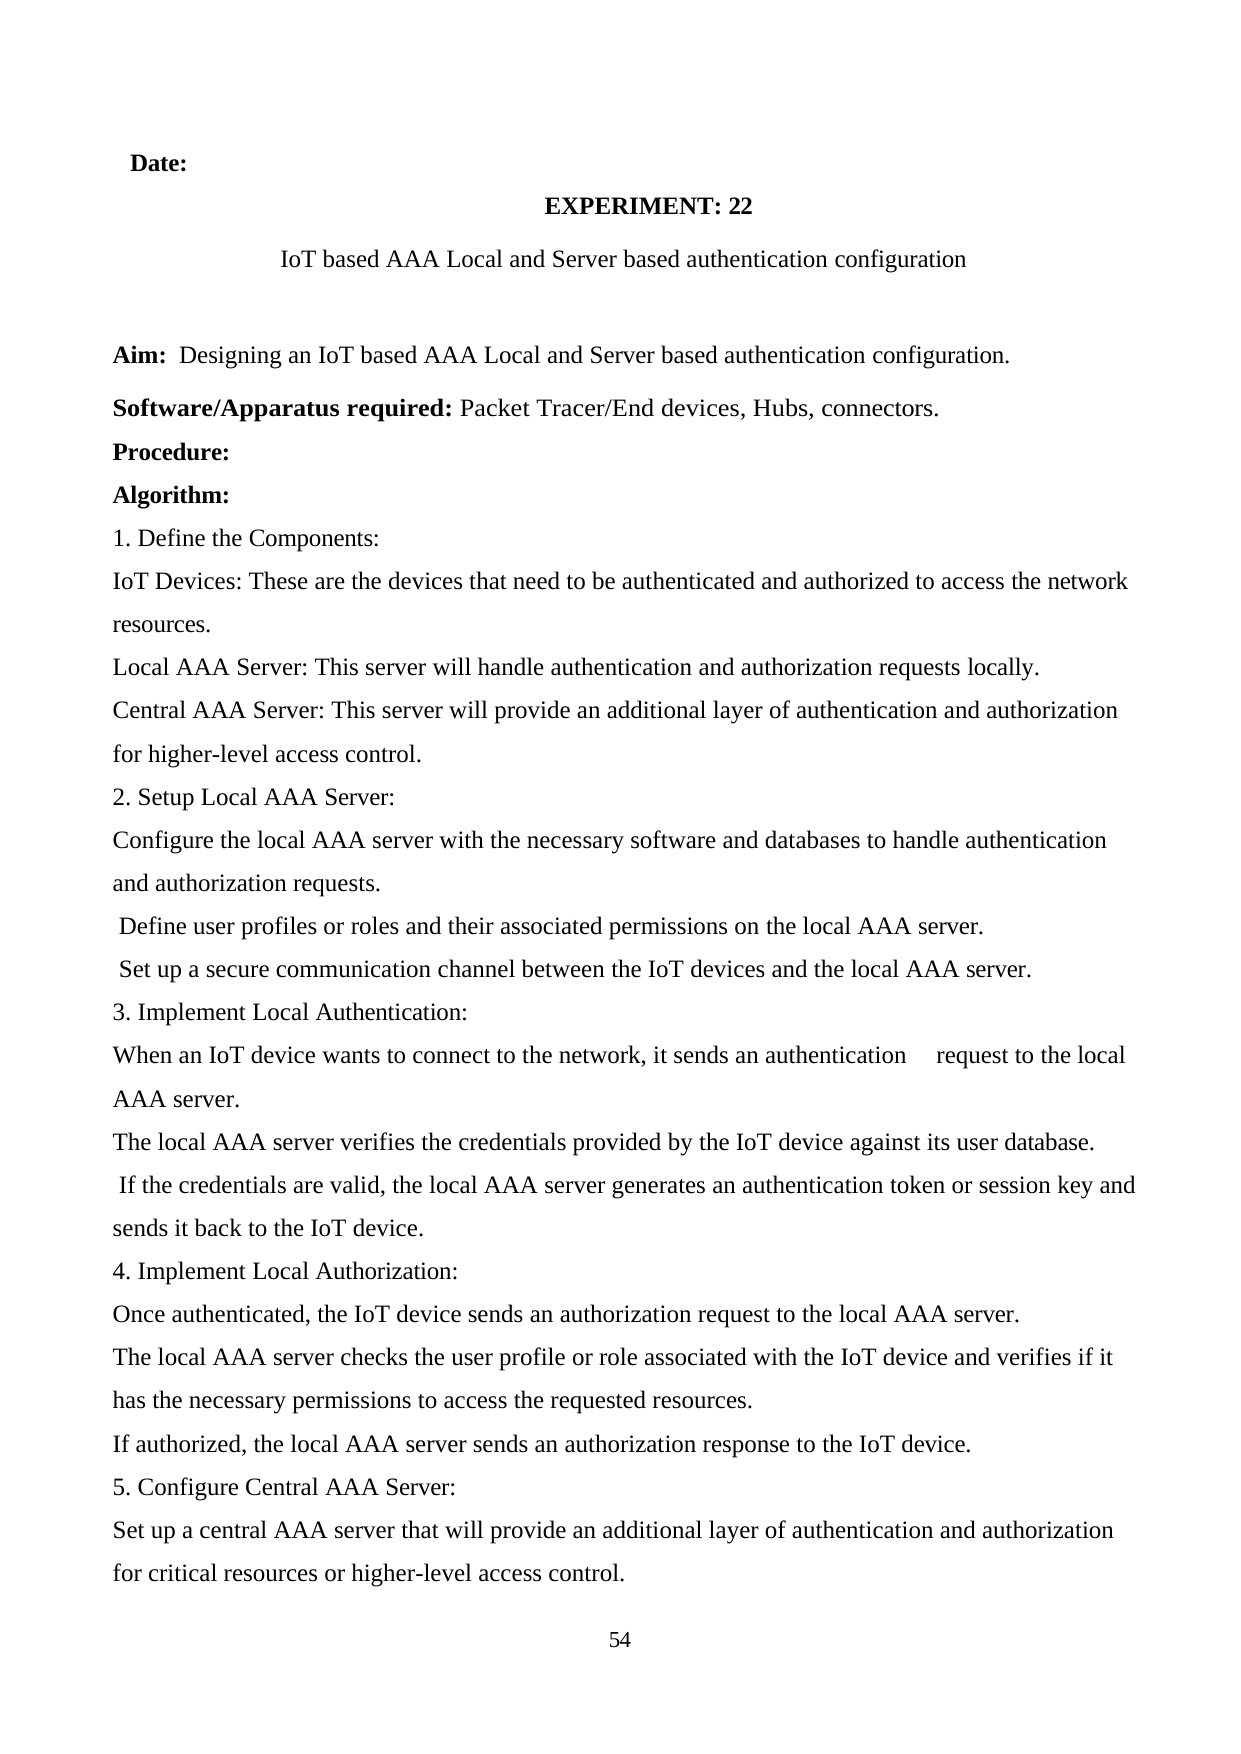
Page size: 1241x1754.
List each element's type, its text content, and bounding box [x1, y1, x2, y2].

text IoT Devices: These are the devices that need to be authenticated and authorized to access the network resources. [112, 566, 1128, 638]
list Setup Local AAA Server: [112, 782, 1137, 811]
text Local AAA Server: This server will handle authentication and authorization requests locally. [112, 652, 1137, 681]
list Define the Components: [112, 523, 1137, 552]
text Once authenticated, the IoT device sends an authorization request to the local AAA server. [112, 1299, 1137, 1328]
list Implement Local Authorization: [112, 1256, 1137, 1285]
text If authorized, the local AAA server sends an authorization response to the IoT device. [112, 1429, 1137, 1457]
text Define user profiles or roles and their associated permissions on the local AAA server. [119, 911, 1137, 940]
text Procedure: [112, 437, 1137, 466]
text EXPERIMENT: 22 [161, 191, 1137, 220]
list Configure Central AAA Server: [112, 1472, 1137, 1501]
text Software/Apparatus required: Packet Tracer/End devices, Hubs, connectors. [112, 393, 1137, 422]
text Date: [130, 148, 1137, 177]
text Set up a secure communication channel between the IoT devices and the local AAA server. [119, 954, 1137, 983]
text Configure the local AAA server with the necessary software and databases to handle authentication and authorization requests. [112, 825, 1137, 897]
text When an IoT device wants to connect to the network, it sends an authentication request to the local AAA server. [112, 1041, 1127, 1112]
text If the credentials are valid, the local AAA server generates an authentication token or session key and sends it back to the IoT device. [112, 1170, 1137, 1242]
text The local AAA server checks the user profile or role associated with the IoT device and verifies if it has the necessary permissions to access the requested resources. [112, 1342, 1137, 1414]
text The local AAA server verifies the credentials provided by the IoT device against its user database. [112, 1127, 1137, 1156]
text Aim: Designing an IoT based AAA Local and Server based authentication configuration. [112, 341, 1137, 369]
list Implement Local Authentication: [112, 997, 1137, 1026]
text IoT based AAA Local and Server based authentication configuration [110, 244, 1137, 273]
text Central AAA Server: This server will provide an additional layer of authentication and authorization for higher-level access control. [112, 696, 1137, 767]
text Algorithm: [112, 480, 1137, 508]
text Set up a central AAA server that will provide an additional layer of authentication and authorization for critical resources or higher-level access control. [112, 1515, 1137, 1587]
